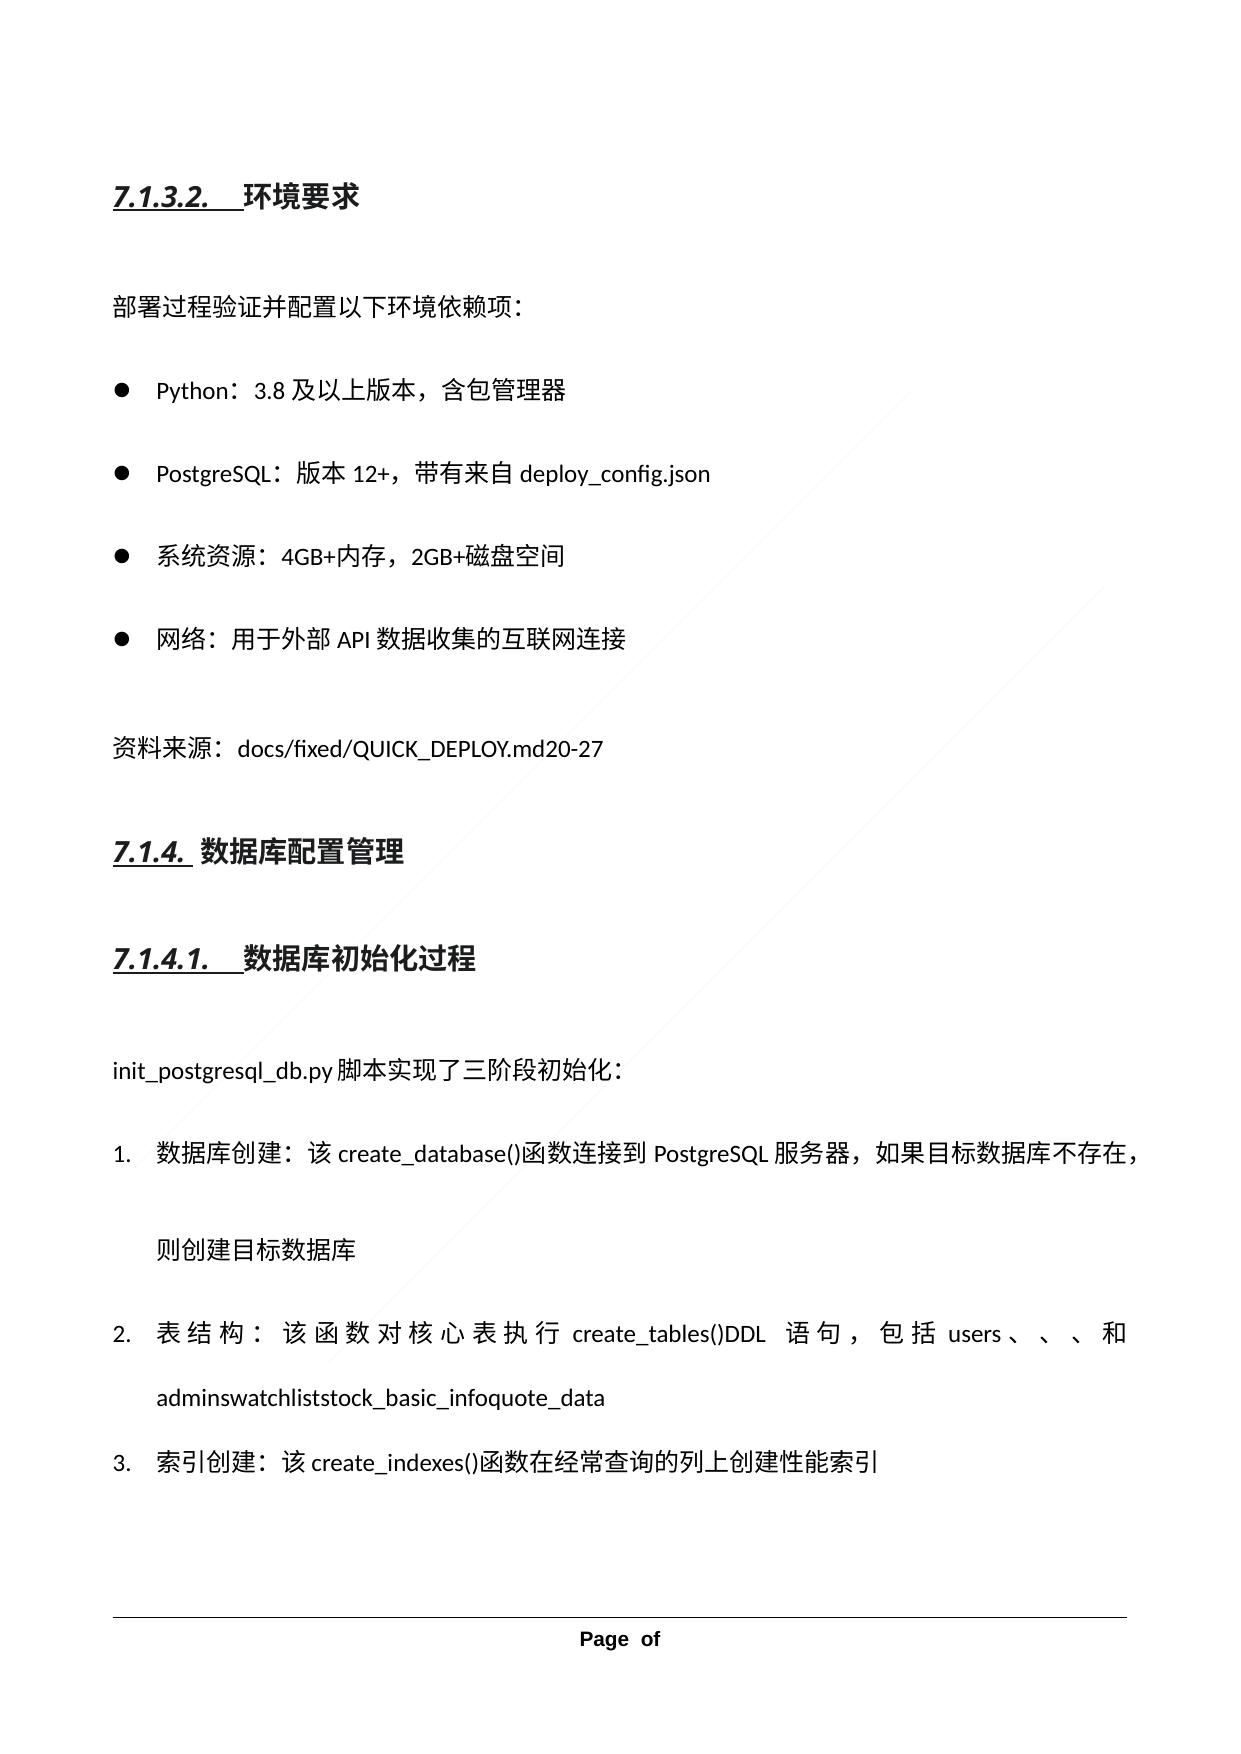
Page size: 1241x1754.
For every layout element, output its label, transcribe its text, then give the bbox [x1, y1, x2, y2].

text 部署过程验证并配置以下环境依赖项： [112, 273, 1128, 338]
subtitle 环境要求 [112, 162, 1128, 227]
text init_postgresql_db.py脚本实现了三阶段初始化： [112, 1036, 1128, 1101]
list 系统资源：4GB+内存，2GB+磁盘空间 [112, 522, 1128, 587]
list 数据库创建：该create_database()函数连接到 PostgreSQL 服务器，如果目标数据库不存在，则创建目标数据库 [112, 1119, 1128, 1281]
list PostgreSQL：版本 12+，带有来自deploy_config.json [112, 439, 1128, 504]
list 表结构：该函数对核心表执行create_tables()DDL 语句，包括users、、、和adminswatchliststock_basic_infoquote_data [112, 1299, 1128, 1413]
list Python：3.8 及以上版本，含包管理器 [112, 356, 1128, 421]
text 资料来源：docs/fixed/QUICK_DEPLOY.md20-27 [112, 714, 1128, 779]
list 索引创建：该create_indexes()函数在经常查询的列上创建性能索引 [112, 1428, 1128, 1493]
subtitle 数据库初始化过程 [112, 925, 1128, 990]
subtitle 数据库配置管理 [112, 818, 1128, 883]
list 网络：用于外部 API 数据收集的互联网连接 [112, 606, 1128, 671]
